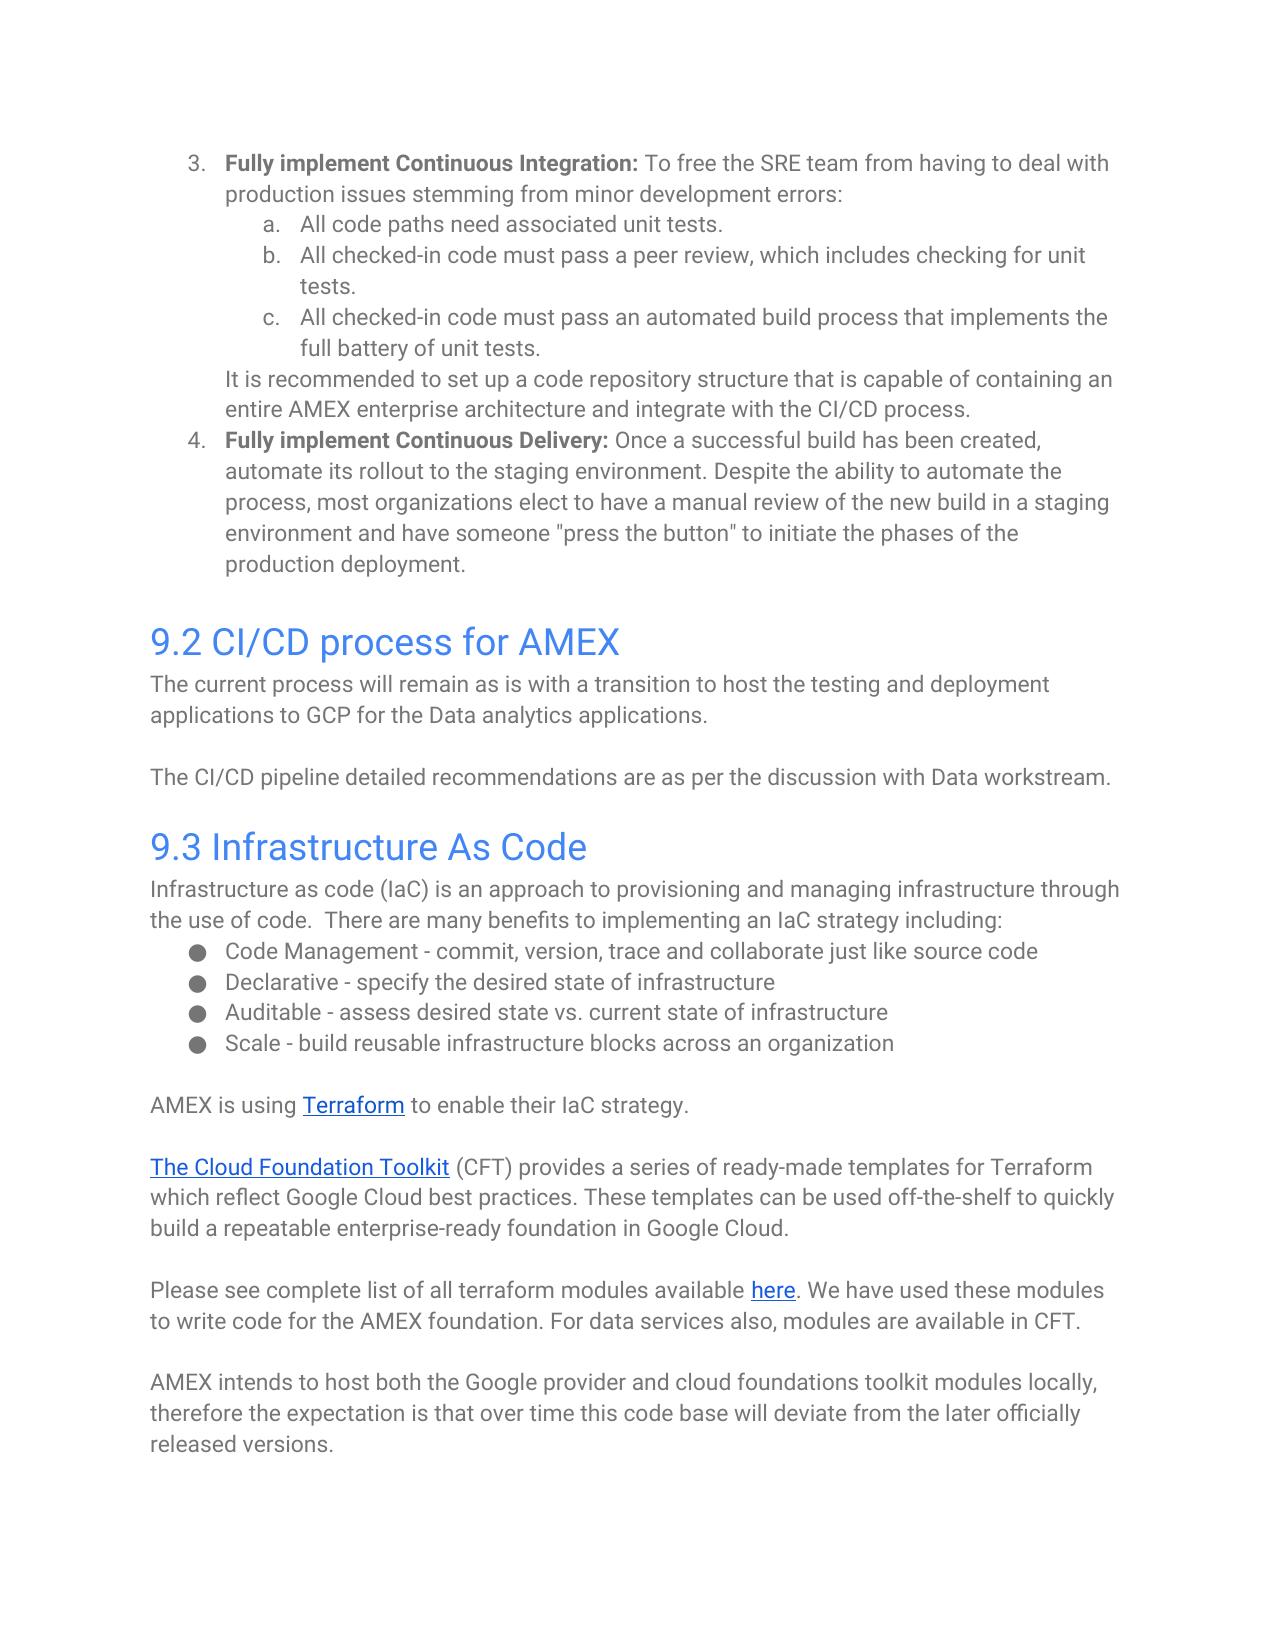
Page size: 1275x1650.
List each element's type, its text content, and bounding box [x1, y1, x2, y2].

text The CI/CD pipeline detailed recommendations are as per the discussion with Data workstream. [150, 764, 1125, 791]
text The current process will remain as is with a transition to host the testing and deployment applications to GCP for the Data analytics applications. [150, 671, 1125, 729]
list All code paths need associated unit tests. [262, 212, 1125, 238]
text AMEX is using Terraform to enable their IaC strategy. [150, 1092, 1125, 1119]
text It is recommended to set up a code repository structure that is capable of containing an entire AMEX enterprise architecture and integrate with the CI/CD process. [225, 366, 1125, 423]
list Fully implement Continuous Integration: To free the SRE team from having to deal with production issues stemming from minor development errors: [187, 150, 1125, 208]
list Declarative - specify the desired state of infrastructure [187, 969, 1125, 996]
list Auditable - assess desired state vs. current state of infrastructure [187, 999, 1125, 1026]
list Fully implement Continuous Delivery: Once a successful build has been created, automate its rollout to the staging environment. Despite the ability to automate the process, most organizations elect to have a manual review of the new build in a staging environment and have someone "press the button" to initiate the phases of the production deployment. [187, 427, 1125, 578]
list Scale - build reusable infrastructure blocks across an organization [187, 1030, 1125, 1057]
text AMEX intends to host both the Google provider and cloud foundations toolkit modules locally, therefore the expectation is that over time this code base will deviate from the later officially released versions. [150, 1369, 1125, 1458]
list Code Management - commit, version, trace and collaborate just like source code [187, 938, 1125, 965]
list All checked-in code must pass a peer review, which includes checking for unit tests. [262, 242, 1125, 300]
subtitle 9.3 Infrastructure As Code [150, 826, 1125, 869]
text Please see complete list of all terraform modules available here. We have used these modules to write code for the AMEX foundation. For data services also, modules are available in CFT. [150, 1277, 1125, 1335]
text Infrastructure as code (IaC) is an approach to provisioning and managing infrastructure through the use of code. There are many benefits to implementing an IaC strategy including: [150, 876, 1125, 934]
text The Cloud Foundation Toolkit (CFT) provides a series of ready-made templates for Terraform which reflect Google Cloud best practices. These templates can be used off-the-shelf to quickly build a repeatable enterprise-ready foundation in Google Cloud. [150, 1154, 1125, 1242]
subtitle 9.2 CI/CD process for AMEX [150, 621, 1125, 665]
list All checked-in code must pass an automated build process that implements the full battery of unit tests. [262, 304, 1125, 362]
